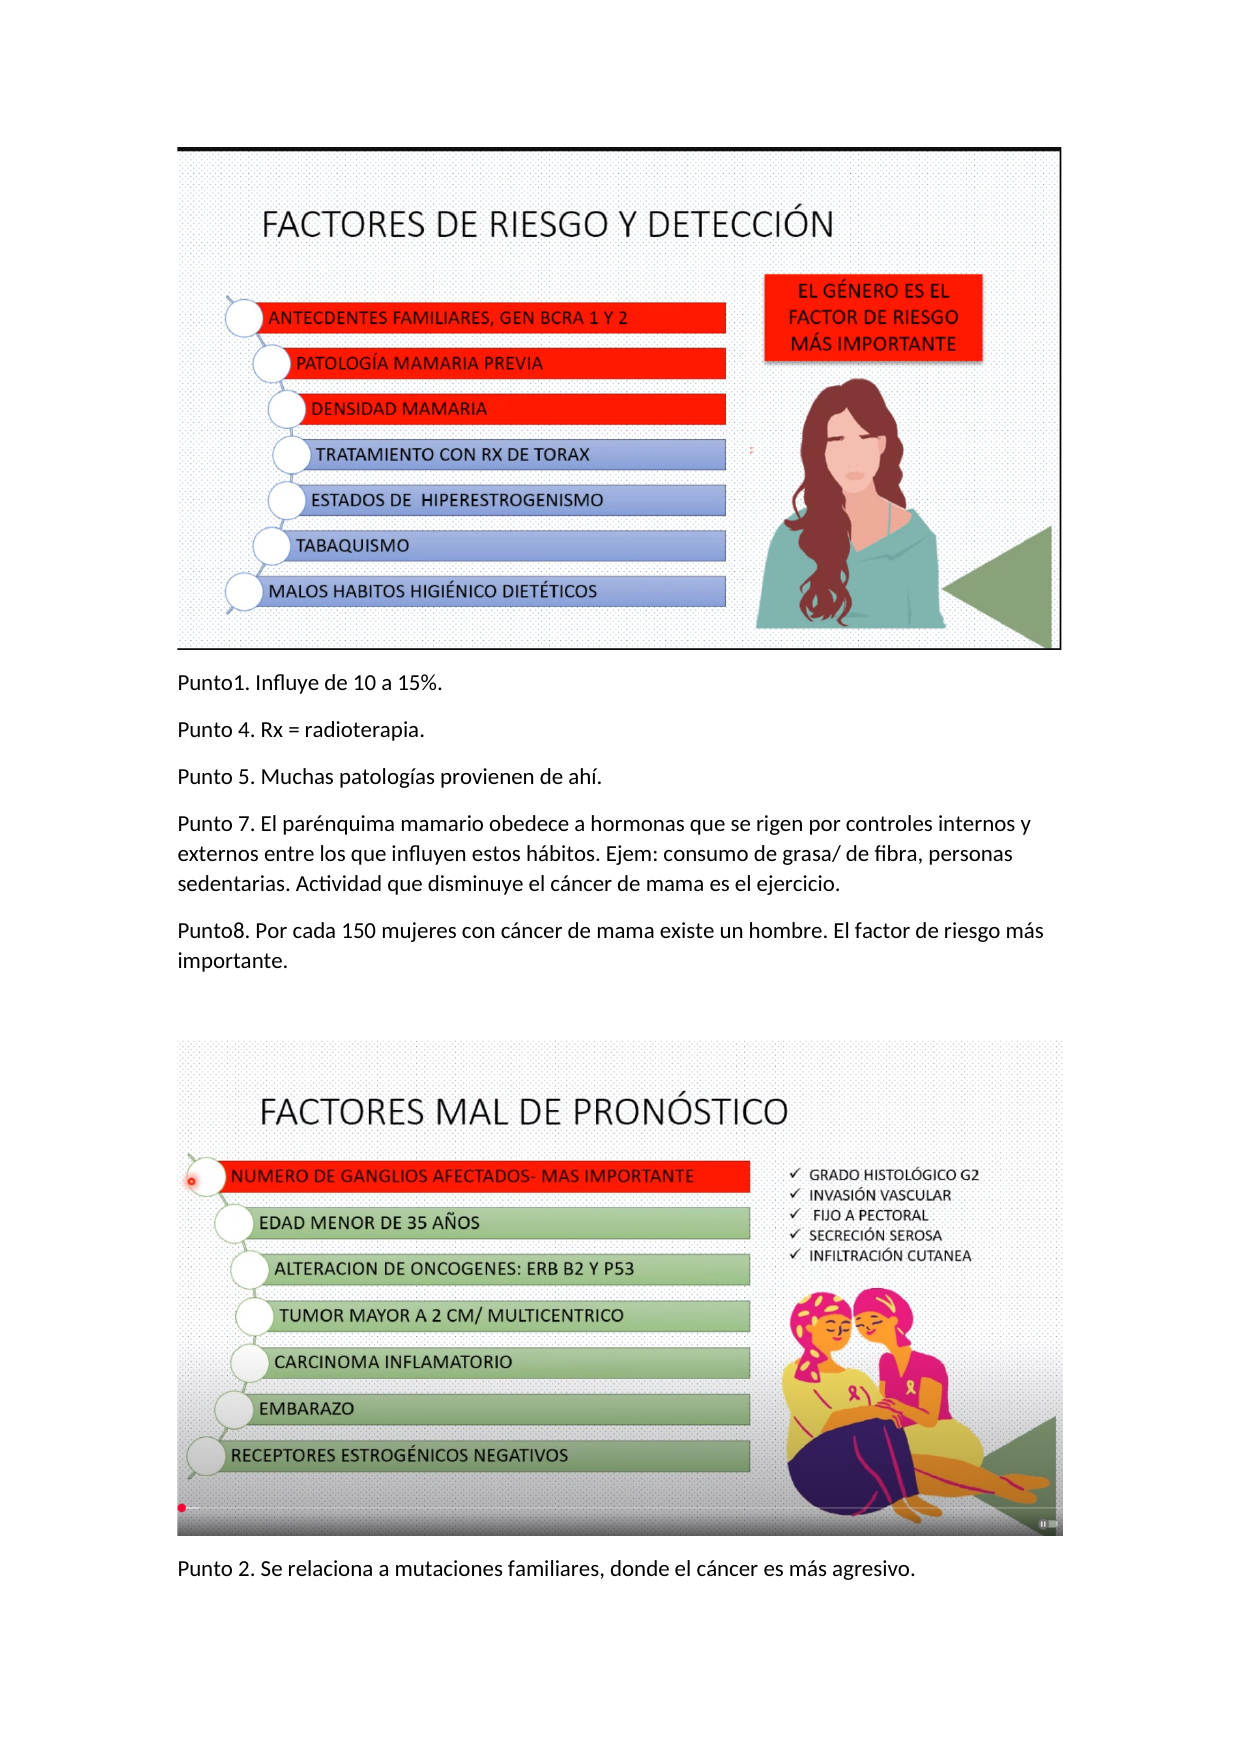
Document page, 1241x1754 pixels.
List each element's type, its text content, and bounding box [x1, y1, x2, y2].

picture [177, 1040, 1063, 1536]
text Punto 7. El parénquima mamario obedece a hormonas que se rigen por controles internos y externos entre los que influyen estos hábitos. Ejem: consumo de grasa/ de fibra, personas sedentarias. Actividad que disminuye el cáncer de mama es el ejercicio. [177, 809, 1063, 897]
text Punto8. Por cada 150 mujeres con cáncer de mama existe un hombre. El factor de riesgo más importante. [177, 916, 1063, 974]
text Punto 5. Muchas patologías provienen de ahí. [177, 762, 1063, 790]
picture [177, 147, 1062, 650]
text Punto 4. Rx = radioterapia. [177, 715, 1063, 743]
text Punto 2. Se relaciona a mutaciones familiares, donde el cáncer es más agresivo. [177, 1554, 1063, 1582]
text Punto1. Influye de 10 a 15%. [177, 668, 1063, 696]
